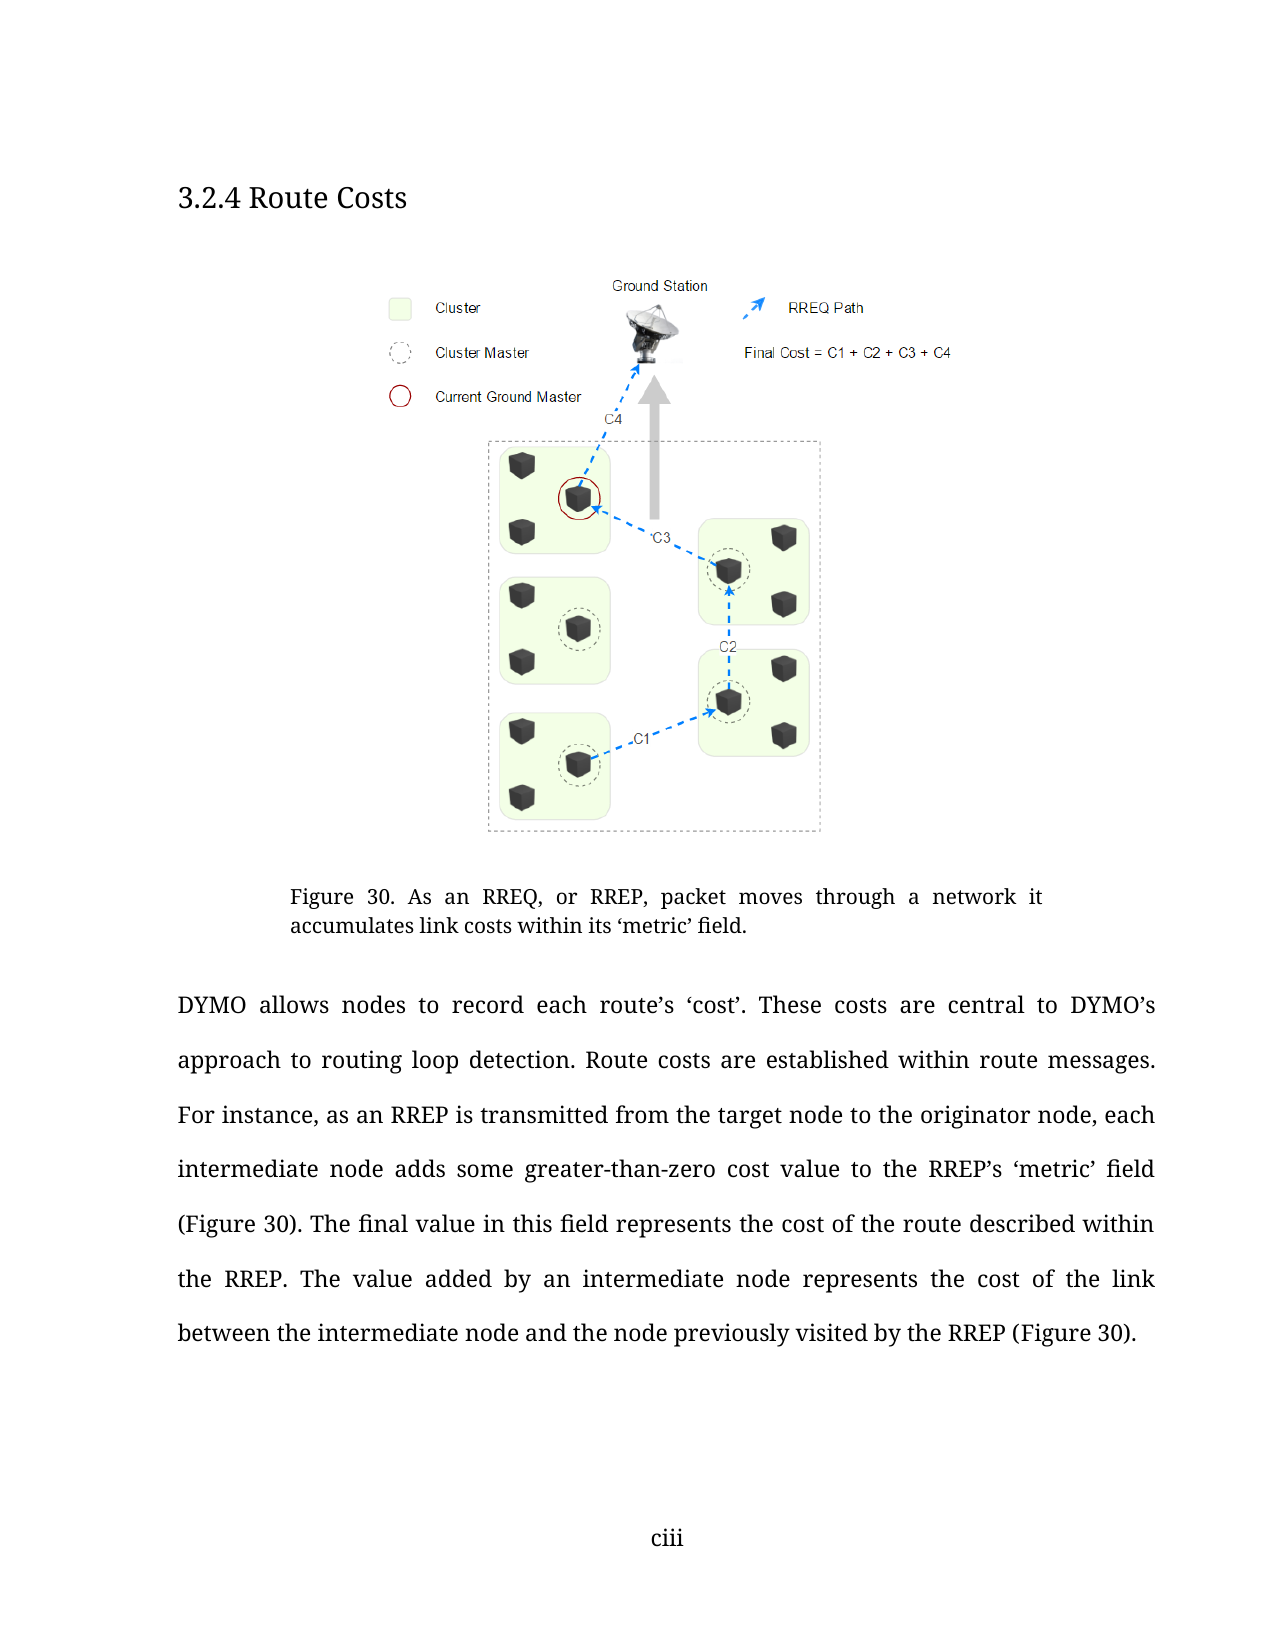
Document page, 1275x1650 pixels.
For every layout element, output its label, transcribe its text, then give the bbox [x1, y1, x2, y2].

text Figure 30. As an RREQ, or RREP, packet moves through a network it accumulates link costs within its ‘metric’ field. [290, 882, 1044, 939]
subtitle Route Costs [177, 177, 1157, 217]
text DYMO allows nodes to record each route’s ‘cost’. These costs are central to DYMO’s approach to routing loop detection. Route costs are established within route messages. For instance, as an RREP is transmitted from the target node to the originator node, each intermediate node adds some greater-than-zero cost value to the RREP’s ‘metric’ field (Figure 30). The final value in this field represents the cost of the route described within the RREP. The value added by an intermediate node represents the cost of the link between the intermediate node and the node previously visited by the RREP (Figure 30). [177, 989, 1157, 1349]
picture [370, 263, 964, 843]
